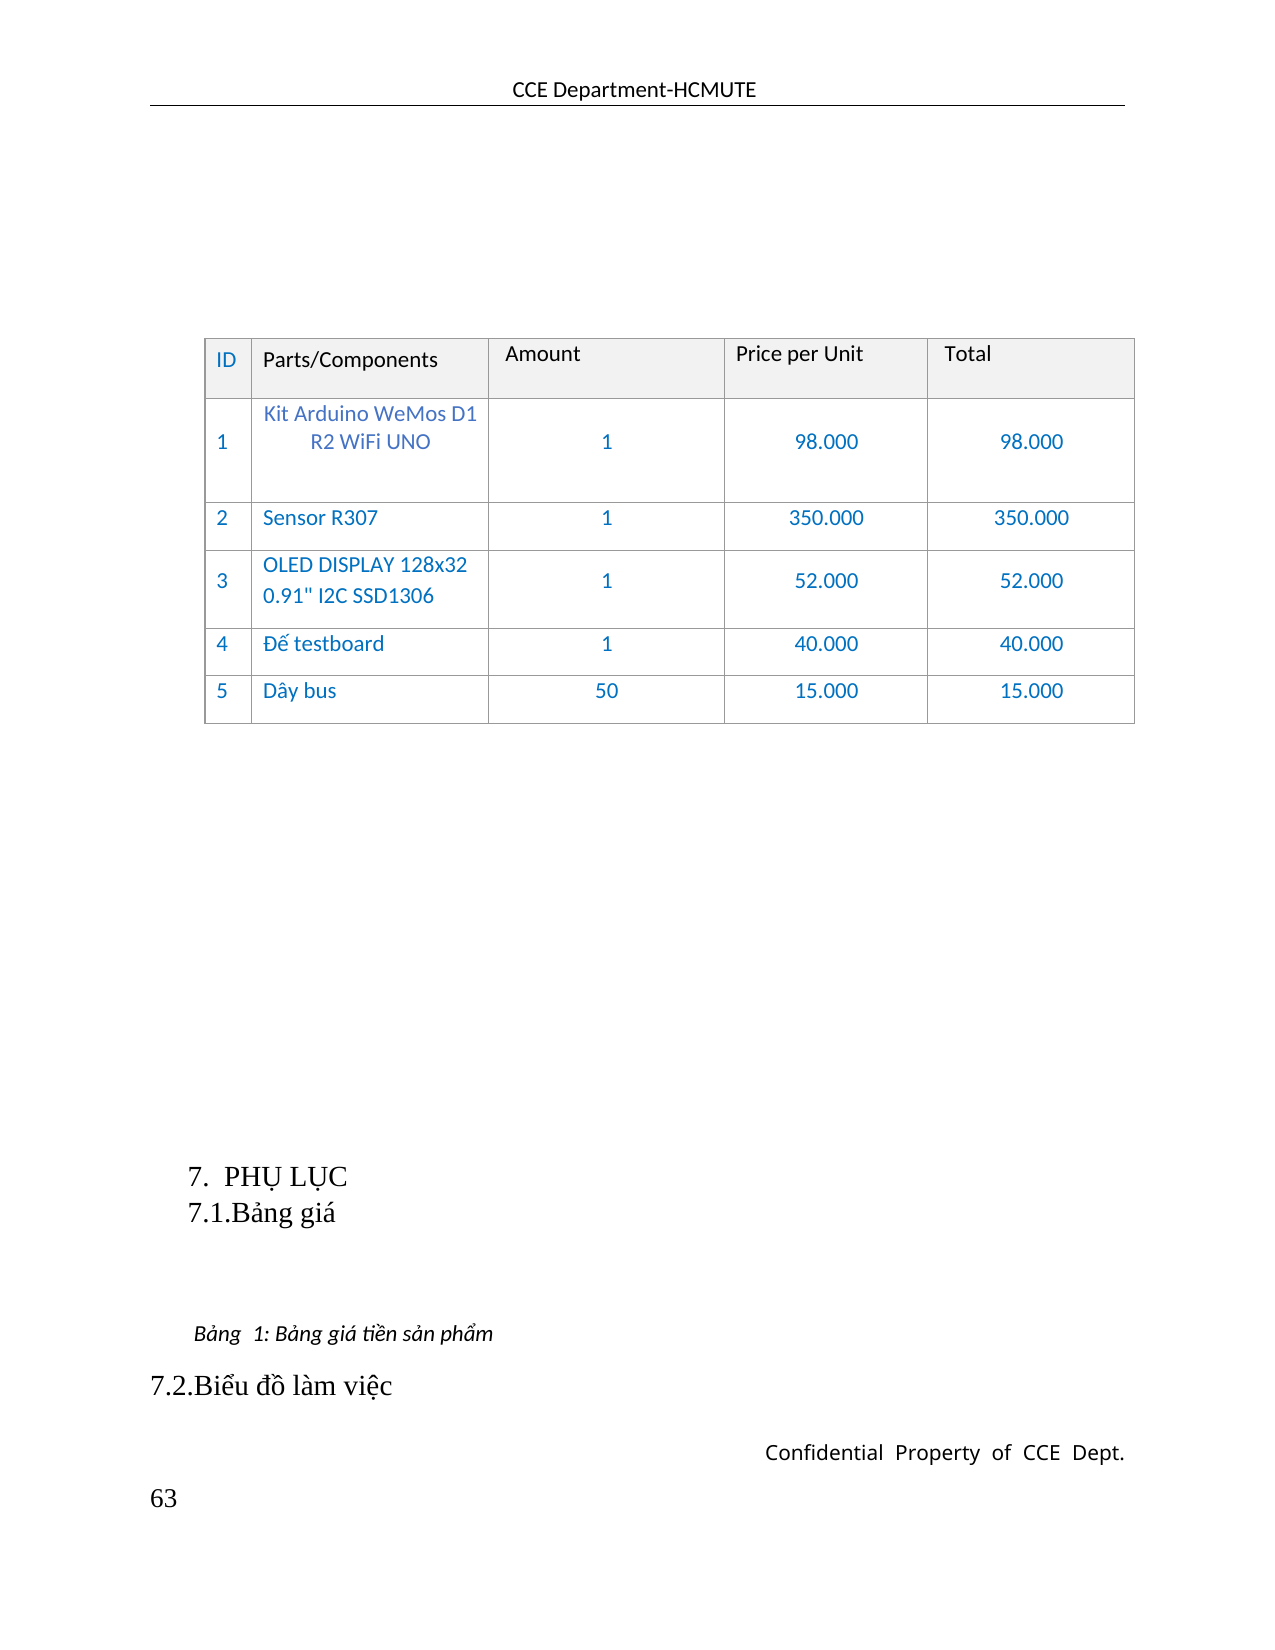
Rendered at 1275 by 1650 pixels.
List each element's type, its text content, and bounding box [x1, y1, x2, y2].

table_header Total [928, 339, 1134, 398]
table_cell 1 [489, 629, 724, 675]
table_cell Đế testboard [252, 629, 488, 675]
list 7. PHỤ LỤC [217, 1159, 1125, 1192]
table_cell 3 [206, 551, 251, 628]
table_cell 52.000 [725, 551, 927, 628]
table_cell 98.000 [928, 399, 1134, 502]
table_cell 5 [206, 676, 251, 723]
table_cell 15.000 [725, 676, 927, 723]
table_cell 1 [489, 503, 724, 549]
table_cell 15.000 [928, 676, 1134, 723]
table_cell 1 [489, 551, 724, 628]
table_cell 40.000 [928, 629, 1134, 675]
table_cell 350.000 [725, 503, 927, 549]
table_cell 52.000 [928, 551, 1134, 628]
list 7.1.Bảng giá [187, 1195, 1125, 1228]
table_cell 50 [489, 676, 724, 723]
list 7.2.Biểu đồ làm việc [150, 1368, 1125, 1401]
table_header Price per Unit [725, 339, 927, 398]
table_cell Sensor R307 [252, 503, 488, 549]
table_cell 1 [489, 399, 724, 502]
table_cell Kit Arduino WeMos D1 R2 WiFi UNO [252, 399, 488, 502]
table_cell 1 [206, 399, 251, 502]
table_header Parts/Components [252, 339, 488, 398]
table_cell OLED DISPLAY 128x32 0.91" I2C SSD1306 [252, 551, 488, 628]
table_cell 98.000 [725, 399, 927, 502]
table_cell 4 [206, 629, 251, 675]
table_cell 2 [206, 503, 251, 549]
table_cell 350.000 [928, 503, 1134, 549]
table_cell Dây bus [252, 676, 488, 723]
table_cell 40.000 [725, 629, 927, 675]
table_header Amount [489, 339, 724, 398]
table_header ID [206, 339, 251, 398]
